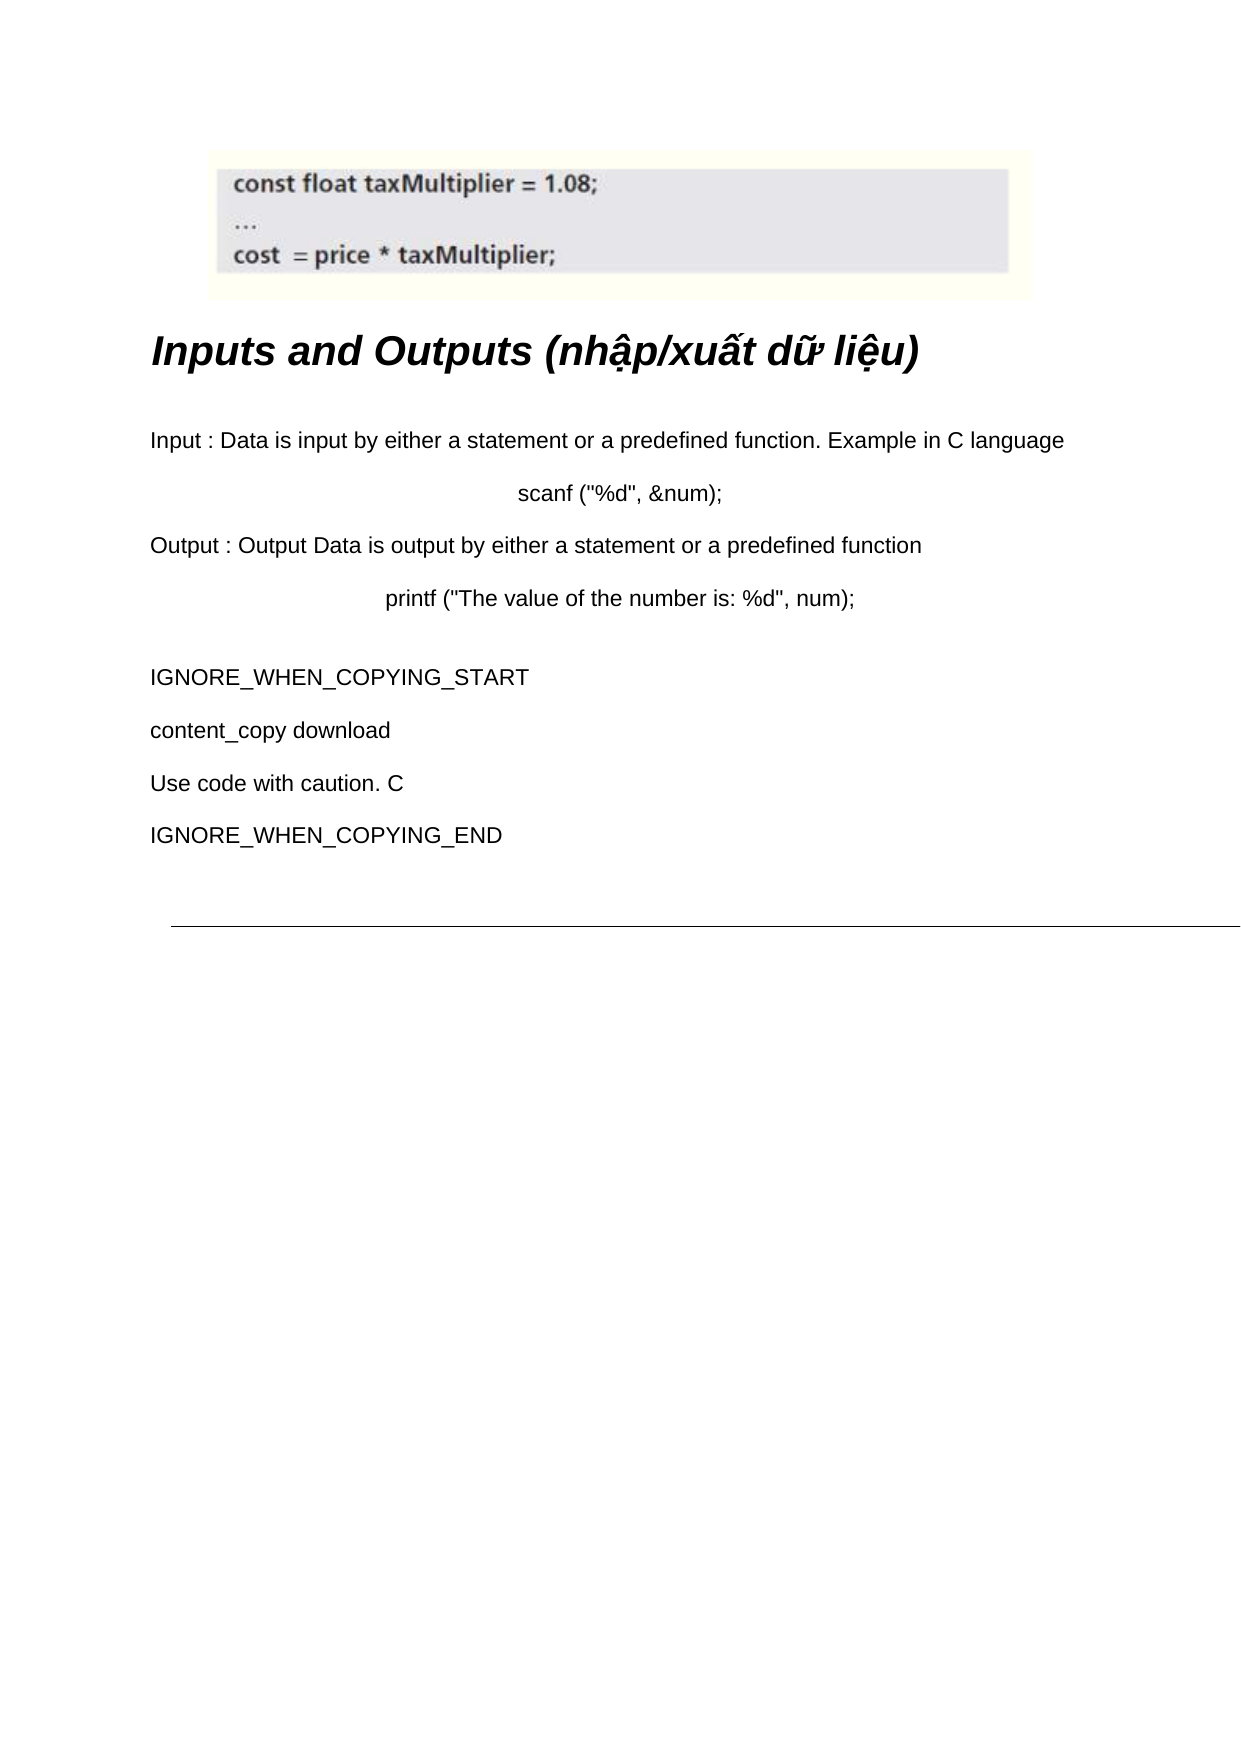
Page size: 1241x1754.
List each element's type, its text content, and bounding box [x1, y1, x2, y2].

text IGNORE_WHEN_COPYING_END [150, 822, 1090, 849]
text Use code with caution. C [150, 769, 1090, 796]
text Output : Output Data is output by either a statement or a predefined function [150, 532, 1090, 559]
text printf ("The value of the number is: %d", num); [150, 585, 1090, 611]
text Input : Data is input by either a statement or a predefined function. Example in C language [150, 427, 1090, 453]
subtitle Inputs and Outputs (nhập/xuất dữ liệu) [151, 326, 1090, 374]
text IGNORE_WHEN_COPYING_START [150, 664, 1090, 691]
text content_copy download [150, 717, 1090, 743]
text scanf ("%d", &num); [150, 480, 1090, 506]
picture [207, 150, 1033, 300]
